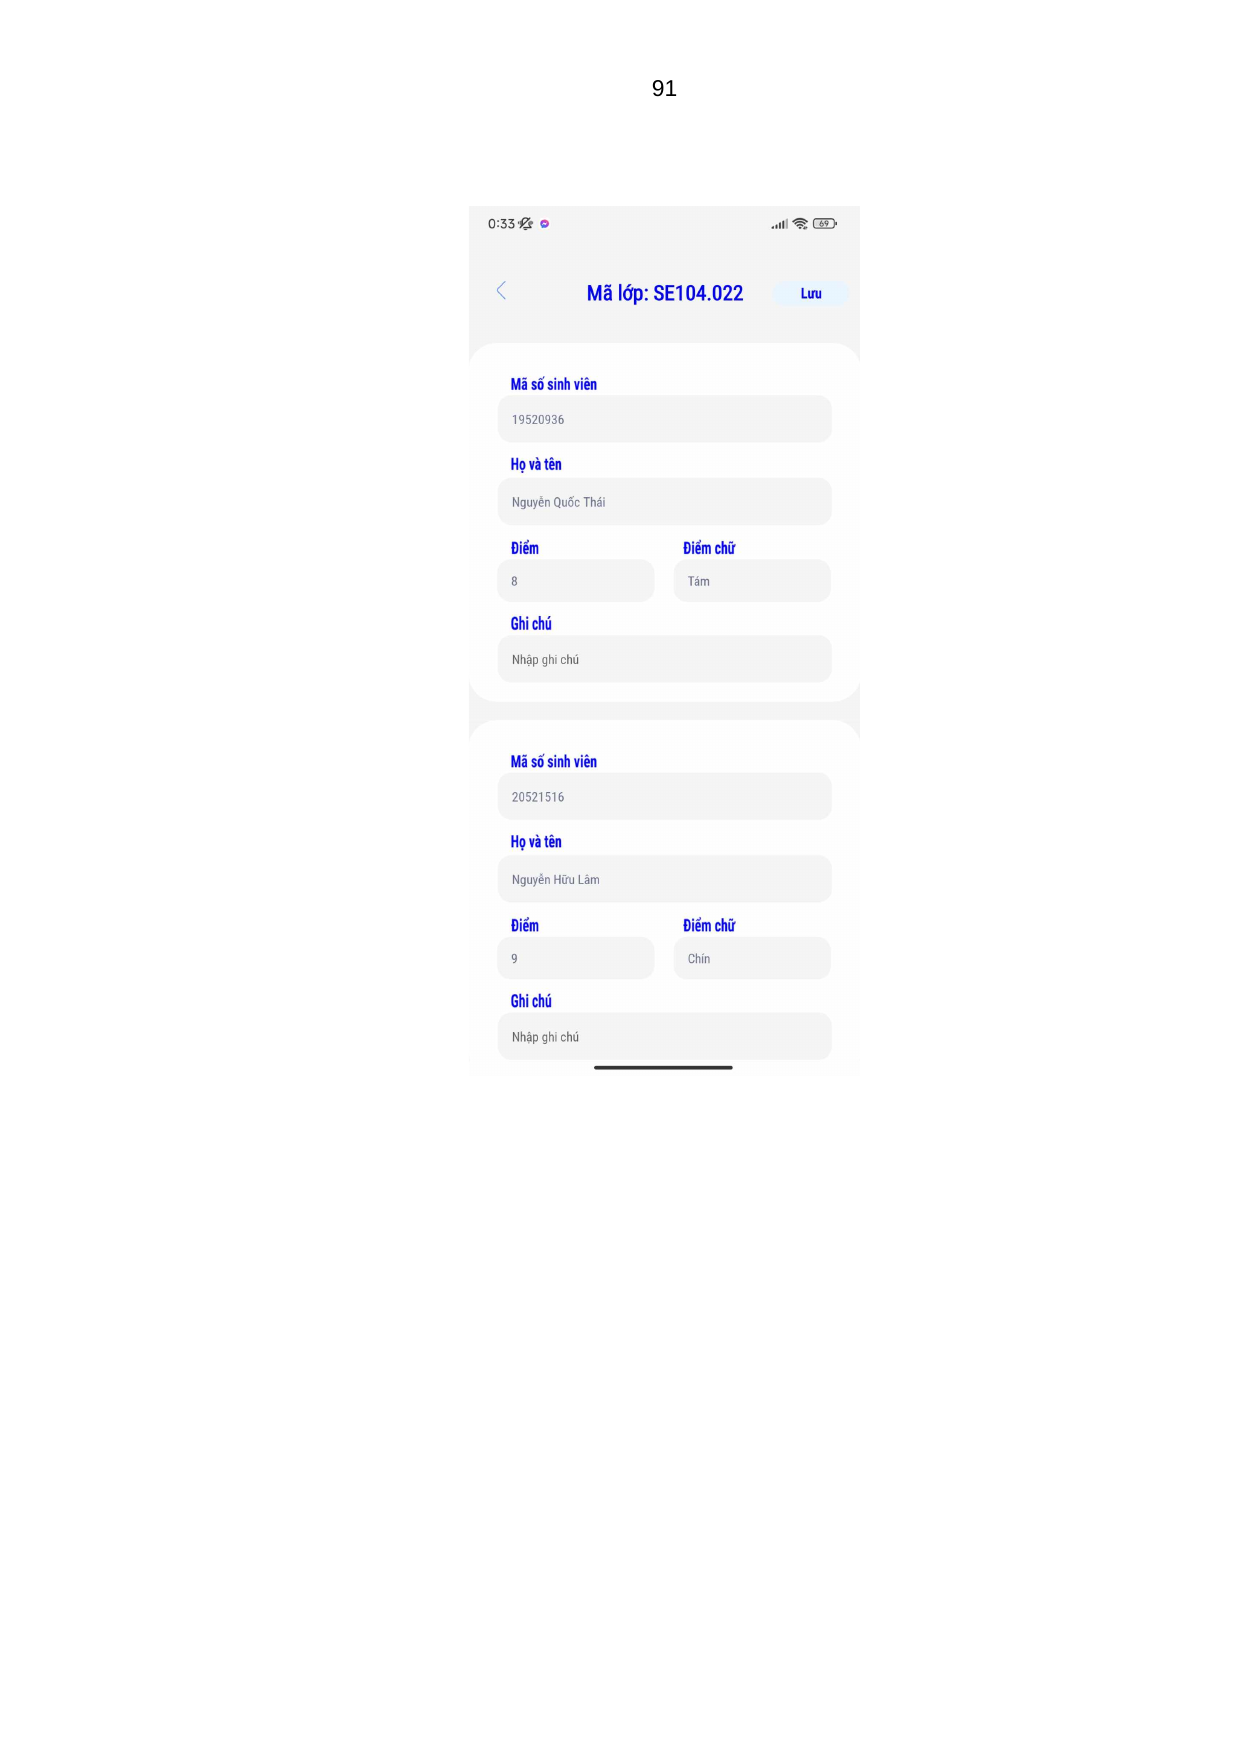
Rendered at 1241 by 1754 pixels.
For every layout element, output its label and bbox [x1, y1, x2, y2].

picture [468, 206, 860, 1076]
